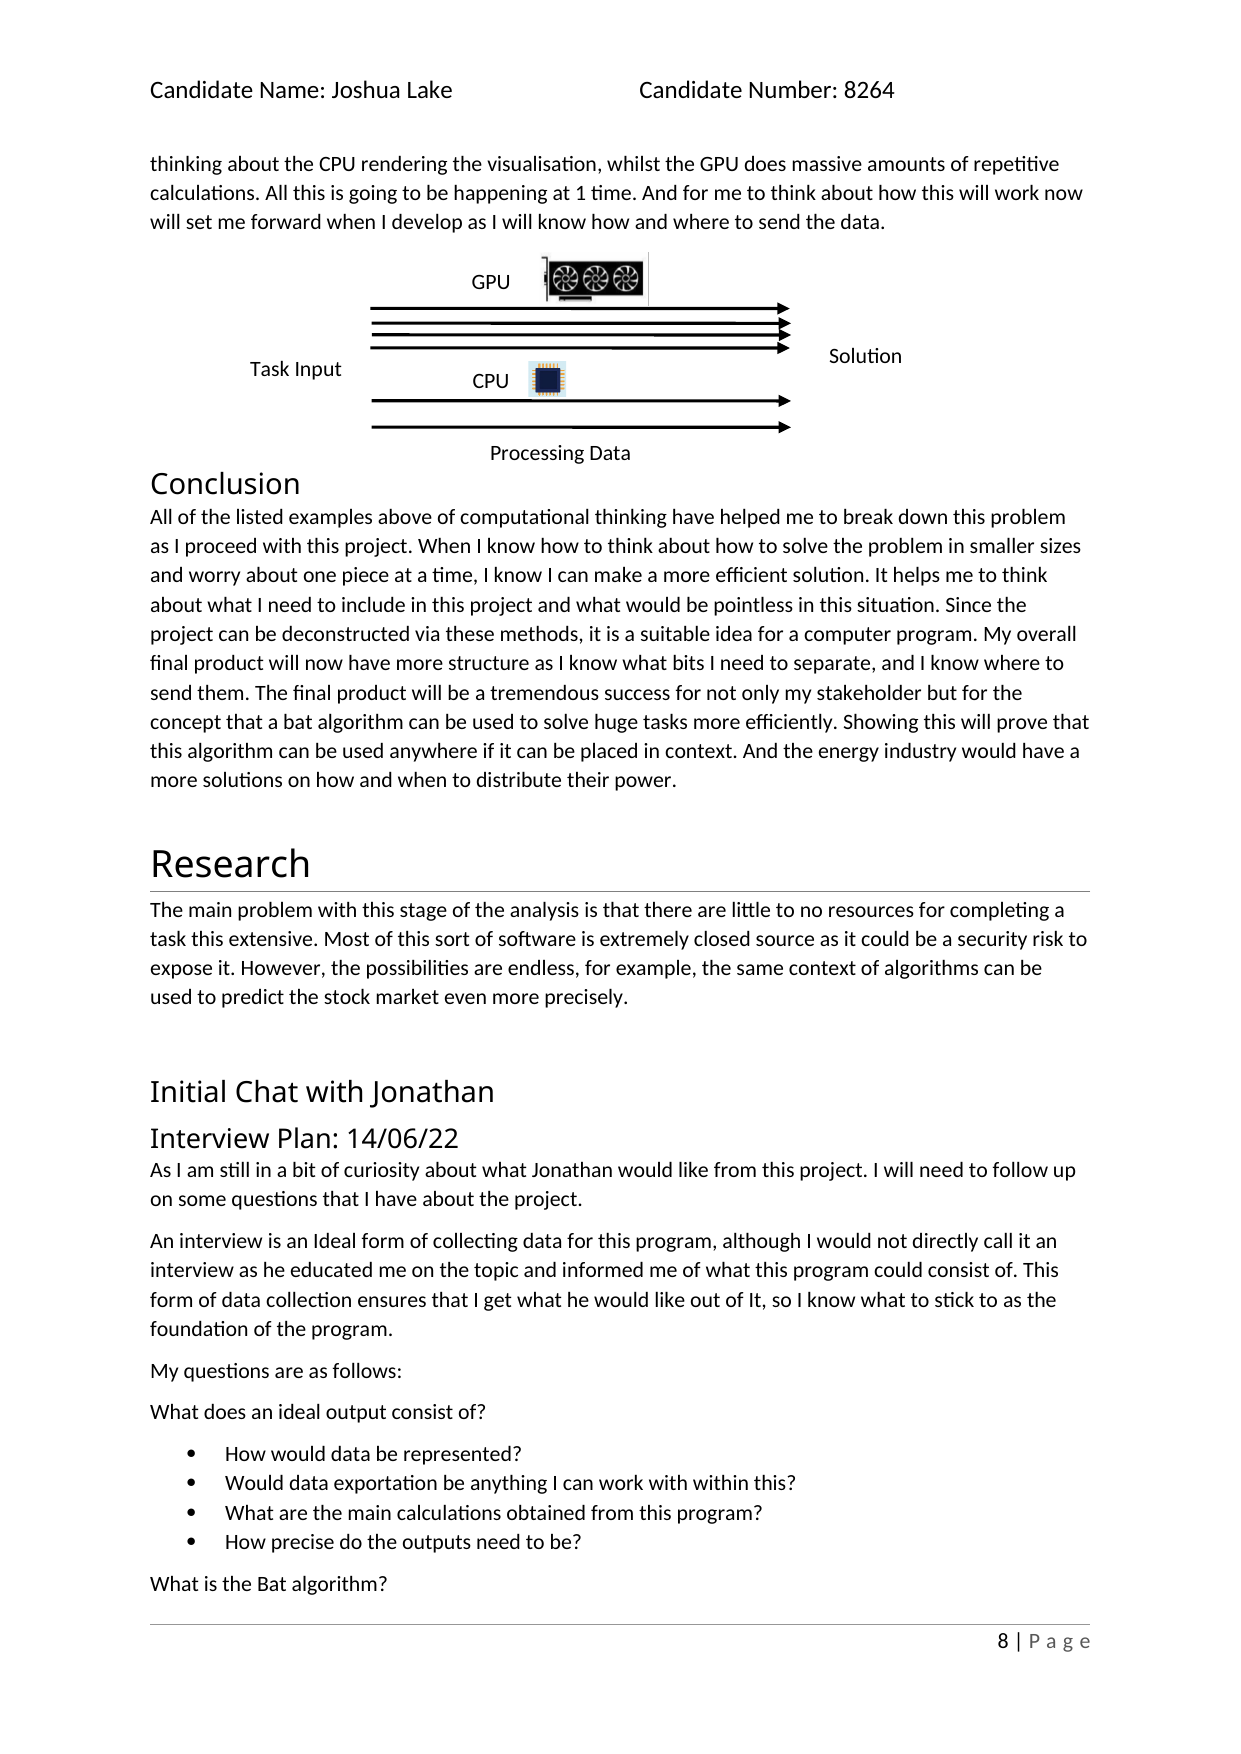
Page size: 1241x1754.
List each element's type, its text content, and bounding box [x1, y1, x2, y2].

list What are the main calculations obtained from this program? [187, 1499, 1090, 1526]
picture [538, 252, 649, 306]
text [150, 150, 1090, 235]
text An interview is an Ideal form of collecting data for this program, although I would not directly call it an interview as he educated me on the topic and informed me of what this program could consist of. This form of data collection ensures that I get what he would like out of It, so I know what to stick to as the foundation of the program. [150, 1227, 1090, 1342]
text As I am still in a bit of curiosity about what Jonathan would like from this project. I will need to follow up on some questions that I have about the project. [150, 1156, 1090, 1212]
text My questions are as follows: [150, 1357, 1090, 1383]
list How precise do the outputs need to be? [187, 1528, 1090, 1555]
text The main problem with this stage of the analysis is that there are little to no resources for completing a task this extensive. Most of this sort of software is extremely closed source as it could be a security risk to expose it. However, the possibilities are endless, for example, the same context of algorithms can be used to predict the stock market even more precisely. [150, 896, 1090, 1010]
subtitle Conclusion [150, 463, 1090, 503]
text What is the Bat algorithm? [150, 1570, 1090, 1597]
list How would data be represented? [187, 1440, 1090, 1467]
subtitle Initial Chat with Jonathan [150, 1071, 1090, 1111]
list Would data exportation be anything I can work with within this? [187, 1469, 1090, 1496]
text All of the listed examples above of computational thinking have helped me to break down this problem as I proceed with this project. When I know how to think about how to solve the problem in smaller sizes and worry about one piece at a time, I know I can make a more efficient solution. It helps me to think about what I need to include in this project and what would be pointless in this situation. Since the project can be deconstructed via these methods, it is a suitable idea for a computer program. My overall final product will now have more structure as I know what bits I need to separate, and I know where to send them. The final product will be a tremendous success for not only my stakeholder but for the concept that a bat algorithm can be used to solve huge tasks more efficiently. Showing this will prove that this algorithm can be used anywhere if it can be placed in context. And the energy industry would have a more solutions on how and when to distribute their power. [150, 503, 1090, 793]
picture [528, 361, 567, 397]
text What does an ideal output consist of? [150, 1398, 1090, 1425]
subtitle Interview Plan: 14/06/22 [150, 1119, 1090, 1156]
subtitle Research [150, 837, 1090, 891]
